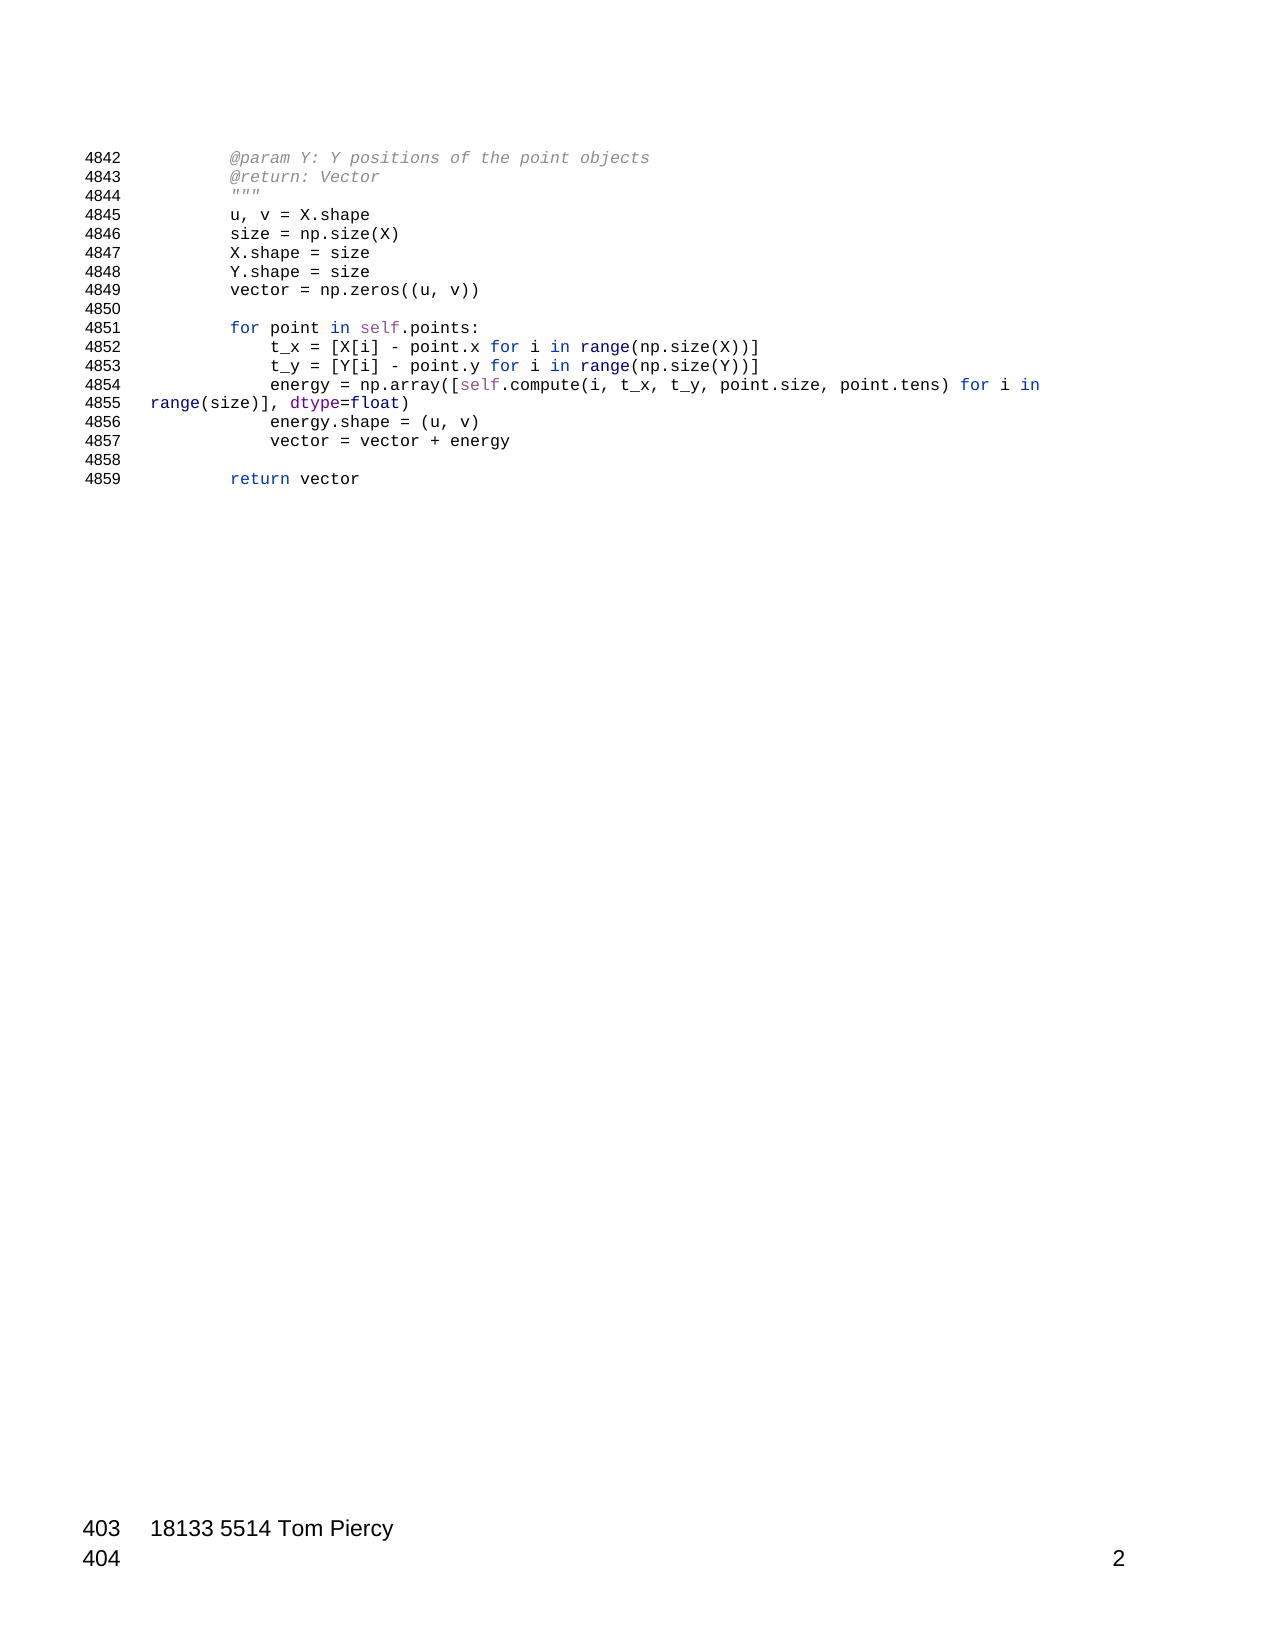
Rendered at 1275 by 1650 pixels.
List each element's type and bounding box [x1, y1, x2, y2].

text [150, 150, 1125, 489]
